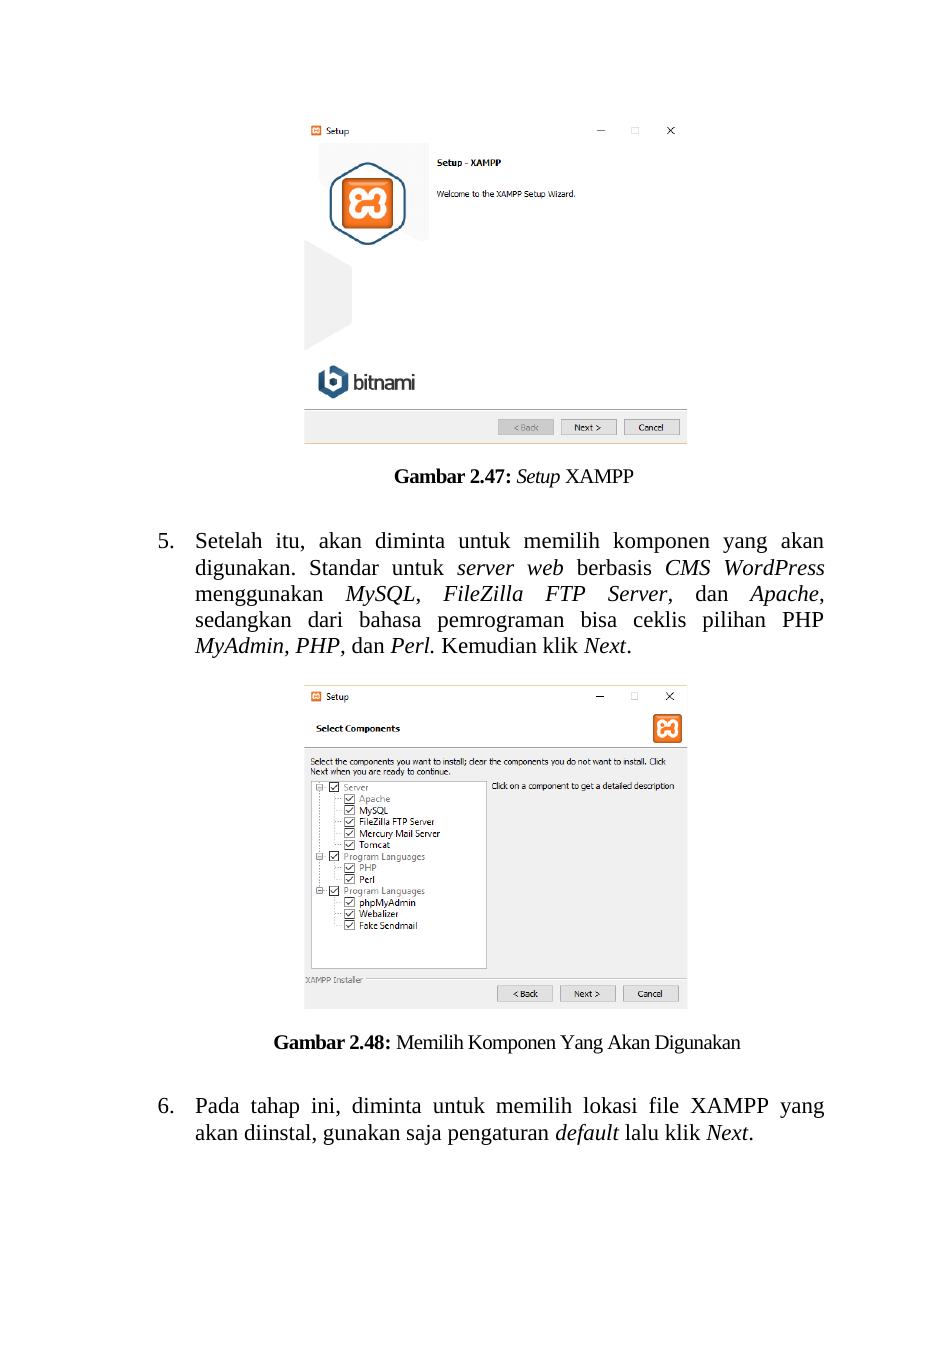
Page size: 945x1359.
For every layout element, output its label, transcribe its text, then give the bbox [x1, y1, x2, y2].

text Gambar 2.47: Setup XAMPP [120, 464, 825, 488]
list Setelah itu, akan diminta untuk memilih komponen yang akan digunakan. Standar untuk server web berbasis CMS WordPress menggunakan MySQL, FileZilla FTP Server, dan Apache, sedangkan dari bahasa pemrograman bisa ceklis pilihan PHP MyAdmin, PHP, dan Perl. Kemudian klik Next. [157, 527, 825, 659]
picture [304, 120, 688, 444]
list Pada tahap ini, diminta untuk memilih lokasi file XAMPP yang akan diinstal, gunakan saja pengaturan default lalu klik Next. [157, 1092, 825, 1145]
text Gambar 2.48: Memilih Komponen Yang Akan Digunakan [120, 1029, 825, 1054]
picture [304, 685, 688, 1009]
